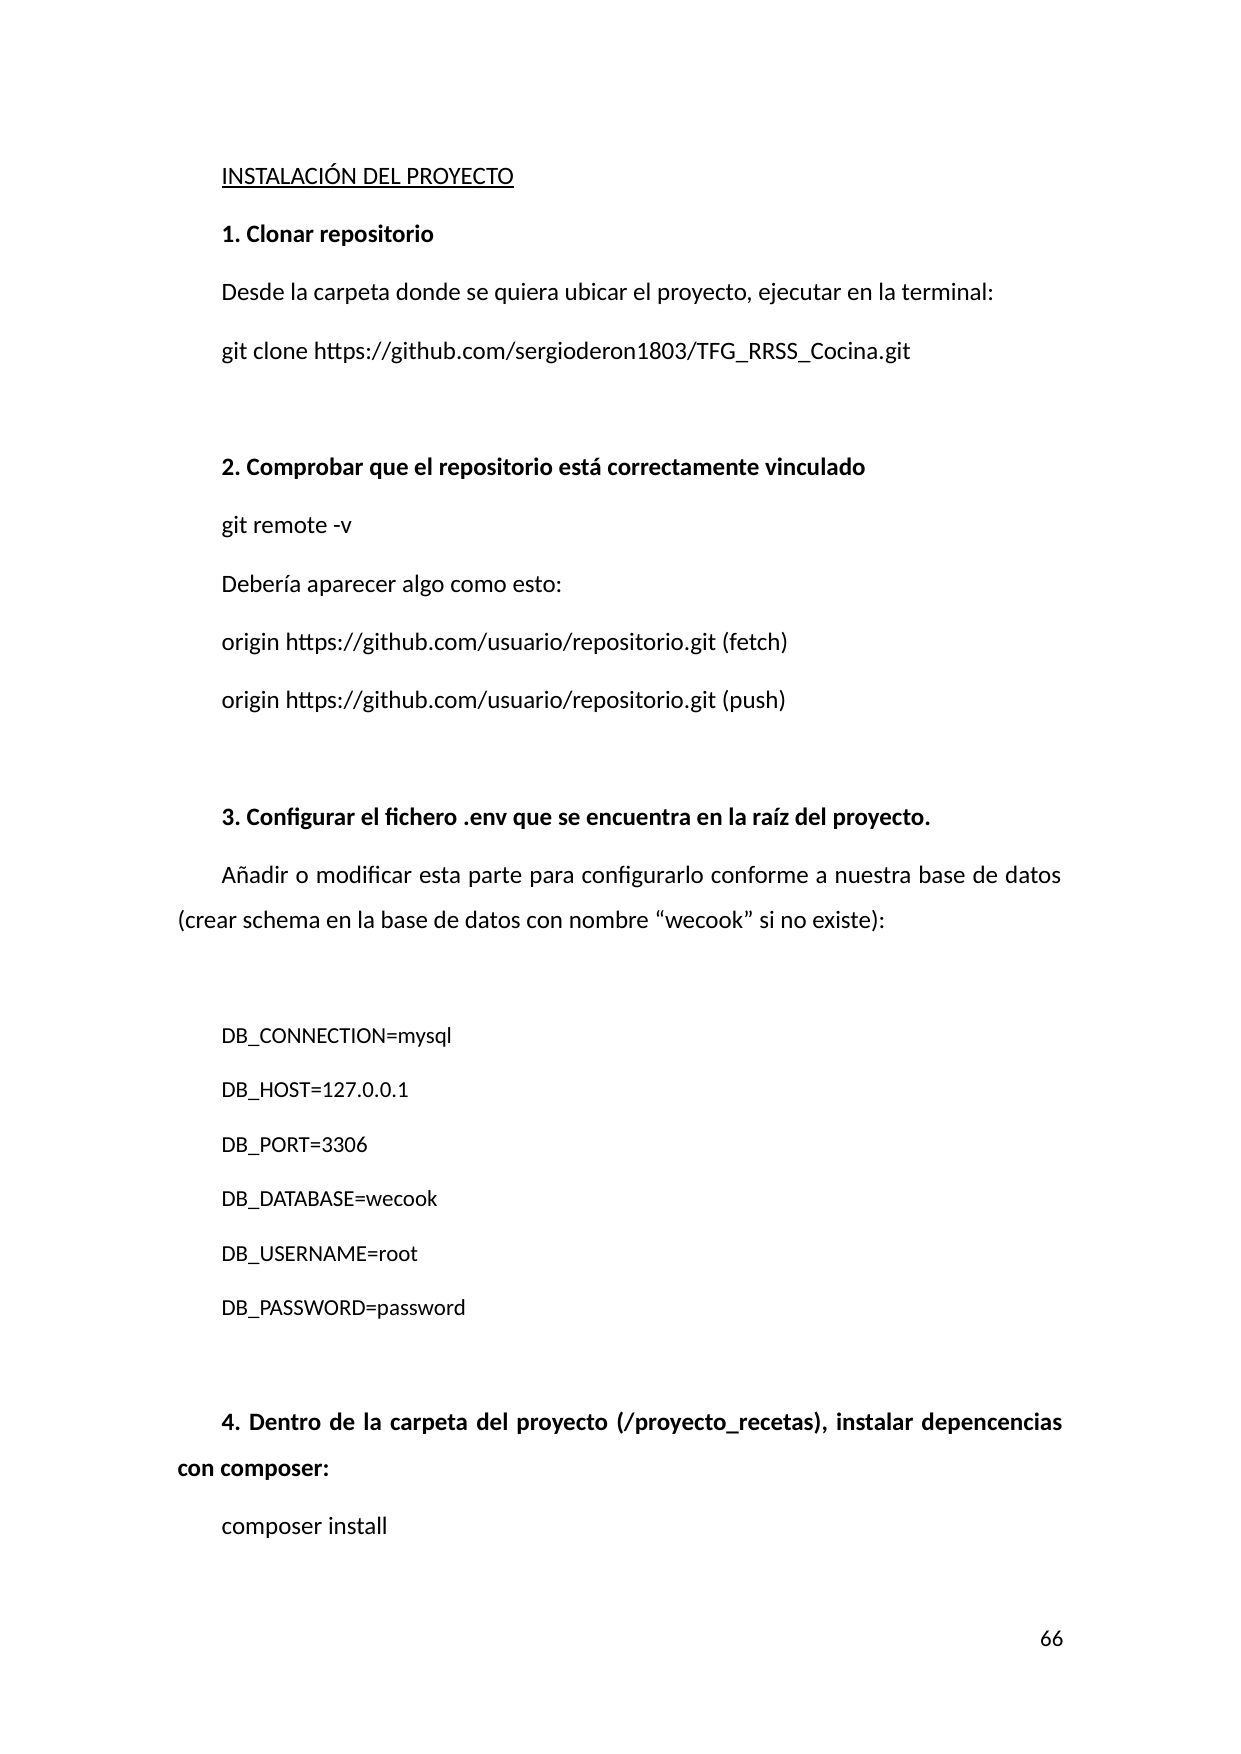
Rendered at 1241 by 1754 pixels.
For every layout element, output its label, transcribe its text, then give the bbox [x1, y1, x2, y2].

text Debería aparecer algo como esto: [177, 568, 1063, 598]
text 3. Configurar el fichero .env que se encuentra en la raíz del proyecto. [177, 801, 1063, 831]
text DB_CONNECTION=mysql [177, 1021, 1063, 1049]
text DB_USERNAME=root [177, 1239, 1063, 1267]
text DB_PORT=3306 [177, 1130, 1063, 1158]
text git clone https://github.com/sergioderon1803/TFG_RRSS_Cocina.git [177, 335, 1063, 365]
text DB_PASSWORD=password [177, 1293, 1063, 1321]
text INSTALACIÓN DEL PROYECTO [177, 160, 1063, 191]
text Desde la carpeta donde se quiera ubicar el proyecto, ejecutar en la terminal: [177, 277, 1063, 307]
text 2. Comprobar que el repositorio está correctamente vinculado [177, 451, 1063, 482]
text 4. Dentro de la carpeta del proyecto (/proyecto_recetas), instalar depencencias con composer: [177, 1406, 1063, 1482]
text Añadir o modificar esta parte para configurarlo conforme a nuestra base de datos (crear schema en la base de datos con nombre “wecook” si no existe): [177, 859, 1063, 935]
text git remote -v [177, 509, 1063, 540]
text origin https://github.com/usuario/repositorio.git (push) [177, 684, 1063, 715]
text composer install [177, 1510, 1063, 1541]
text DB_HOST=127.0.0.1 [177, 1076, 1063, 1103]
text 1. Clonar repositorio [177, 218, 1063, 249]
text DB_DATABASE=wecook [177, 1184, 1063, 1212]
text origin https://github.com/usuario/repositorio.git (fetch) [177, 626, 1063, 656]
